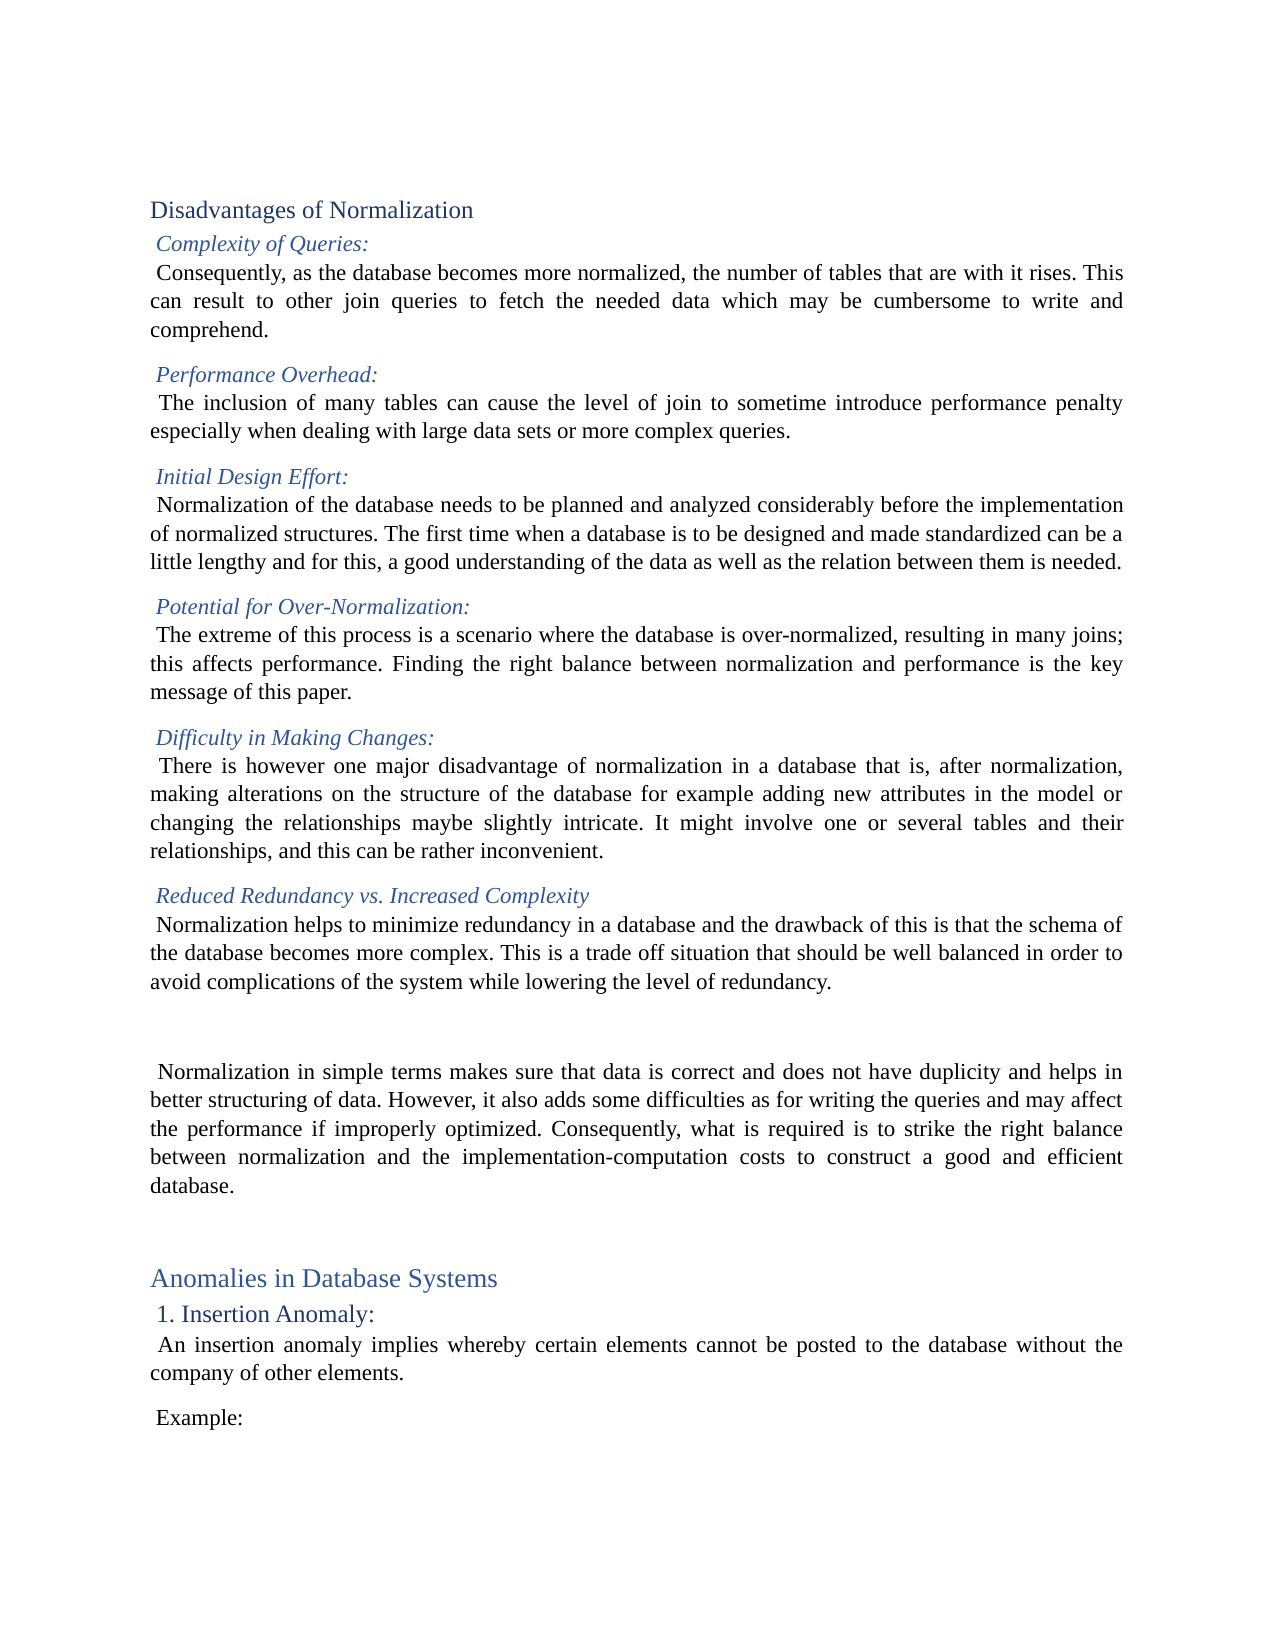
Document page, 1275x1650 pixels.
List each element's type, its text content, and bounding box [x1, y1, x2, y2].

text Normalization of the database needs to be planned and analyzed considerably before the implementation of normalized structures. The first time when a database is to be designed and made standardized can be a little lengthy and for this, a good understanding of the data as well as the relation between them is needed. [150, 491, 1125, 574]
subtitle Performance Overhead: [150, 361, 1125, 387]
subtitle Initial Design Effort: [150, 463, 1125, 489]
subtitle Anomalies in Database Systems [150, 1262, 1125, 1293]
subtitle Reduced Redundancy vs. Increased Complexity [150, 882, 1125, 909]
text There is however one major disadvantage of normalization in a database that is, after normalization, making alterations on the structure of the database for example adding new attributes in the model or changing the relationships maybe slightly intricate. It might involve one or several tables and their relationships, and this can be rather inconvenient. [150, 752, 1125, 864]
text Example: [150, 1404, 1125, 1431]
subtitle Complexity of Queries: [150, 230, 1125, 257]
subtitle 1. Insertion Anomaly: [150, 1299, 1125, 1328]
text The extreme of this process is a scenario where the database is over-normalized, resulting in many joins; this affects performance. Finding the right balance between normalization and performance is the key message of this paper. [150, 622, 1125, 705]
text The inclusion of many tables can cause the level of join to sometime introduce performance penalty especially when dealing with large data sets or more complex queries. [150, 389, 1125, 444]
subtitle Disadvantages of Normalization [150, 195, 1125, 224]
text An insertion anomaly implies whereby certain elements cannot be posted to the database without the company of other elements. [150, 1331, 1125, 1385]
text Consequently, as the database becomes more normalized, the number of tables that are with it rises. This can result to other join queries to fetch the needed data which may be cumbersome to write and comprehend. [150, 259, 1125, 342]
text Normalization in simple terms makes sure that data is correct and does not have duplicity and helps in better structuring of data. However, it also adds some difficulties as for writing the queries and may affect the performance if improperly optimized. Consequently, what is required is to strike the right balance between normalization and the implementation-computation costs to construct a good and efficient database. [150, 1058, 1125, 1198]
subtitle Difficulty in Making Changes: [150, 723, 1125, 750]
subtitle Potential for Over-Normalization: [150, 593, 1125, 619]
text Normalization helps to minimize redundancy in a database and the drawback of this is that the schema of the database becomes more complex. This is a trade off situation that should be well balanced in order to avoid complications of the system while lowering the level of redundancy. [150, 911, 1125, 994]
